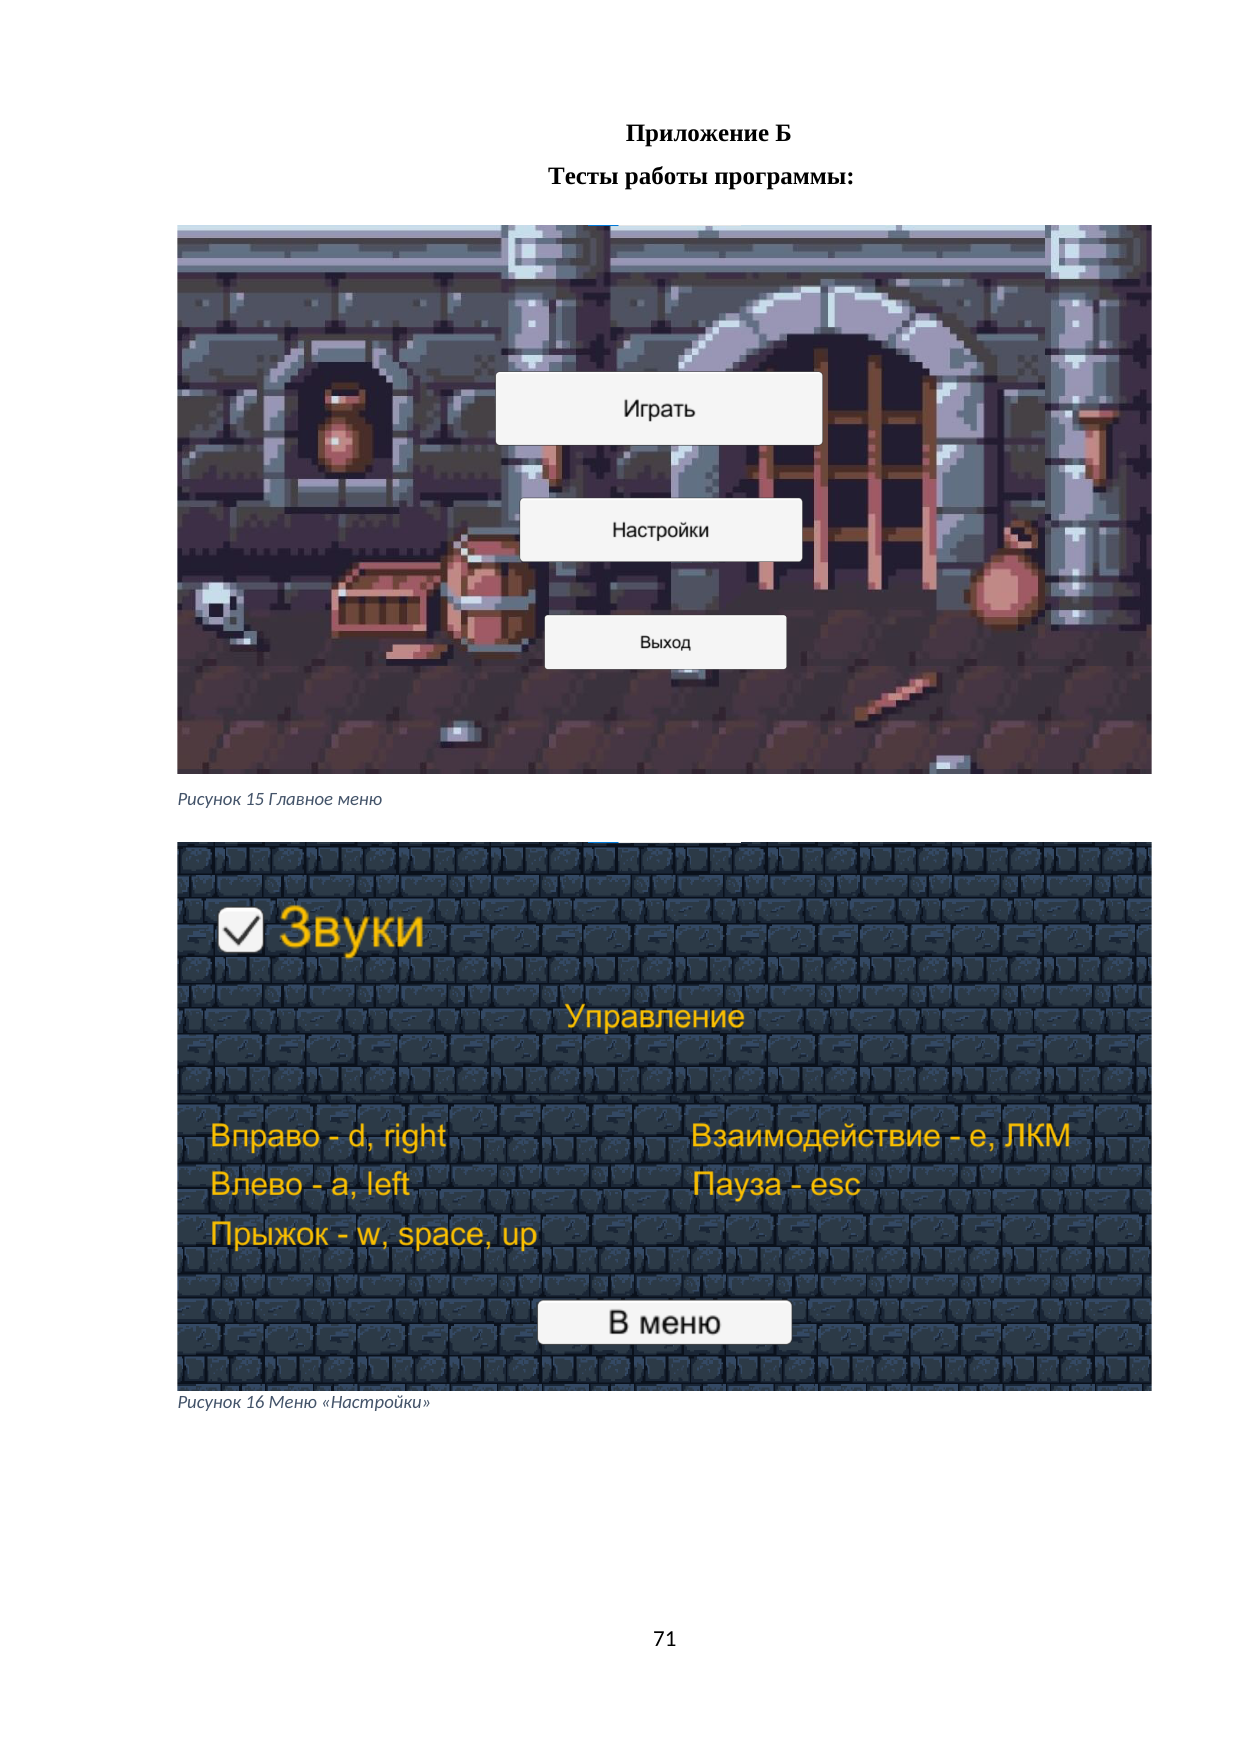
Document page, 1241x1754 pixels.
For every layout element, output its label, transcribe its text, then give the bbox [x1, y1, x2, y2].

text Рисунок 15 Главное меню [177, 787, 1152, 810]
text Тесты работы программы: [177, 161, 1152, 190]
text Приложение Б [177, 118, 1152, 147]
text Рисунок 16 Меню «Настройки» [177, 1391, 1152, 1413]
picture [177, 225, 1152, 774]
picture [177, 842, 1152, 1391]
